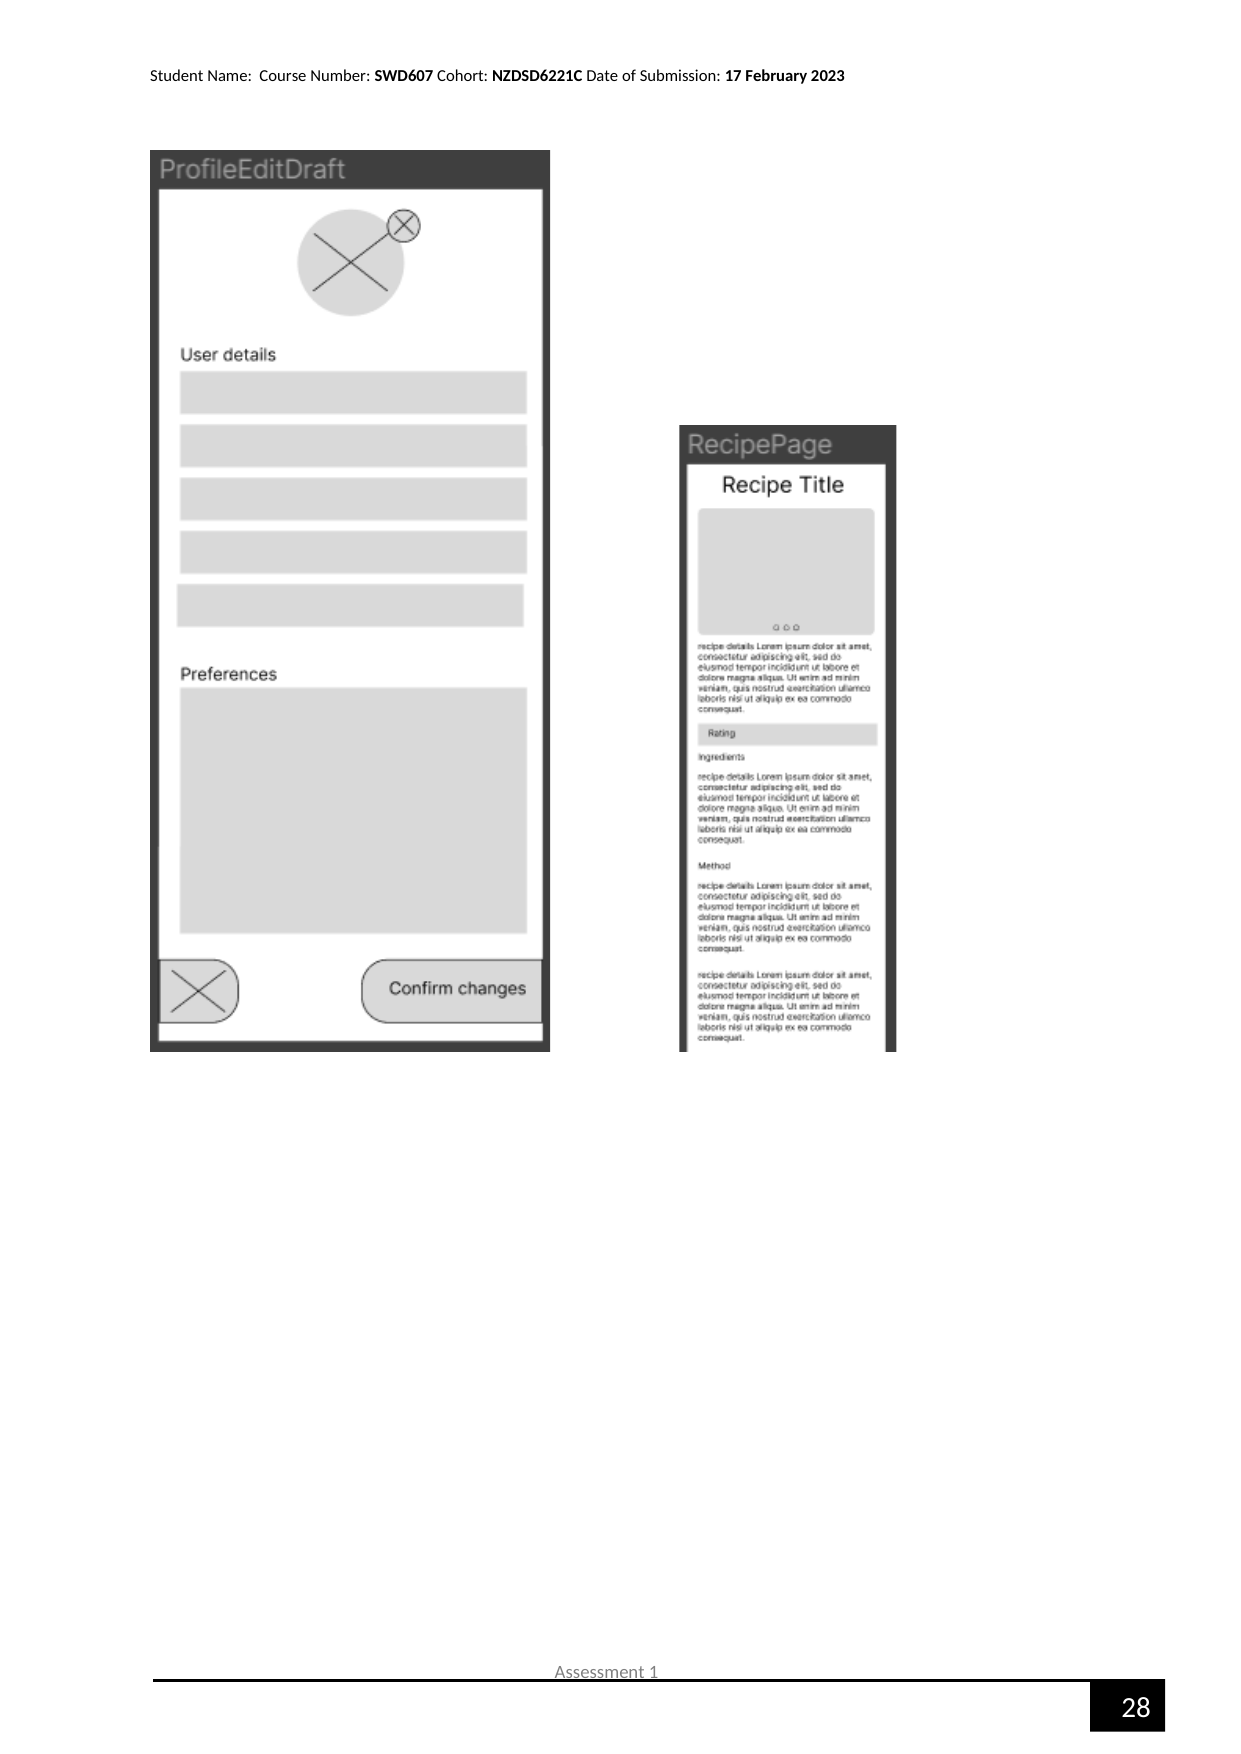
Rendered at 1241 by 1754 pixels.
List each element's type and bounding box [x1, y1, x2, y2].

picture [150, 150, 550, 1052]
picture [679, 425, 897, 1052]
